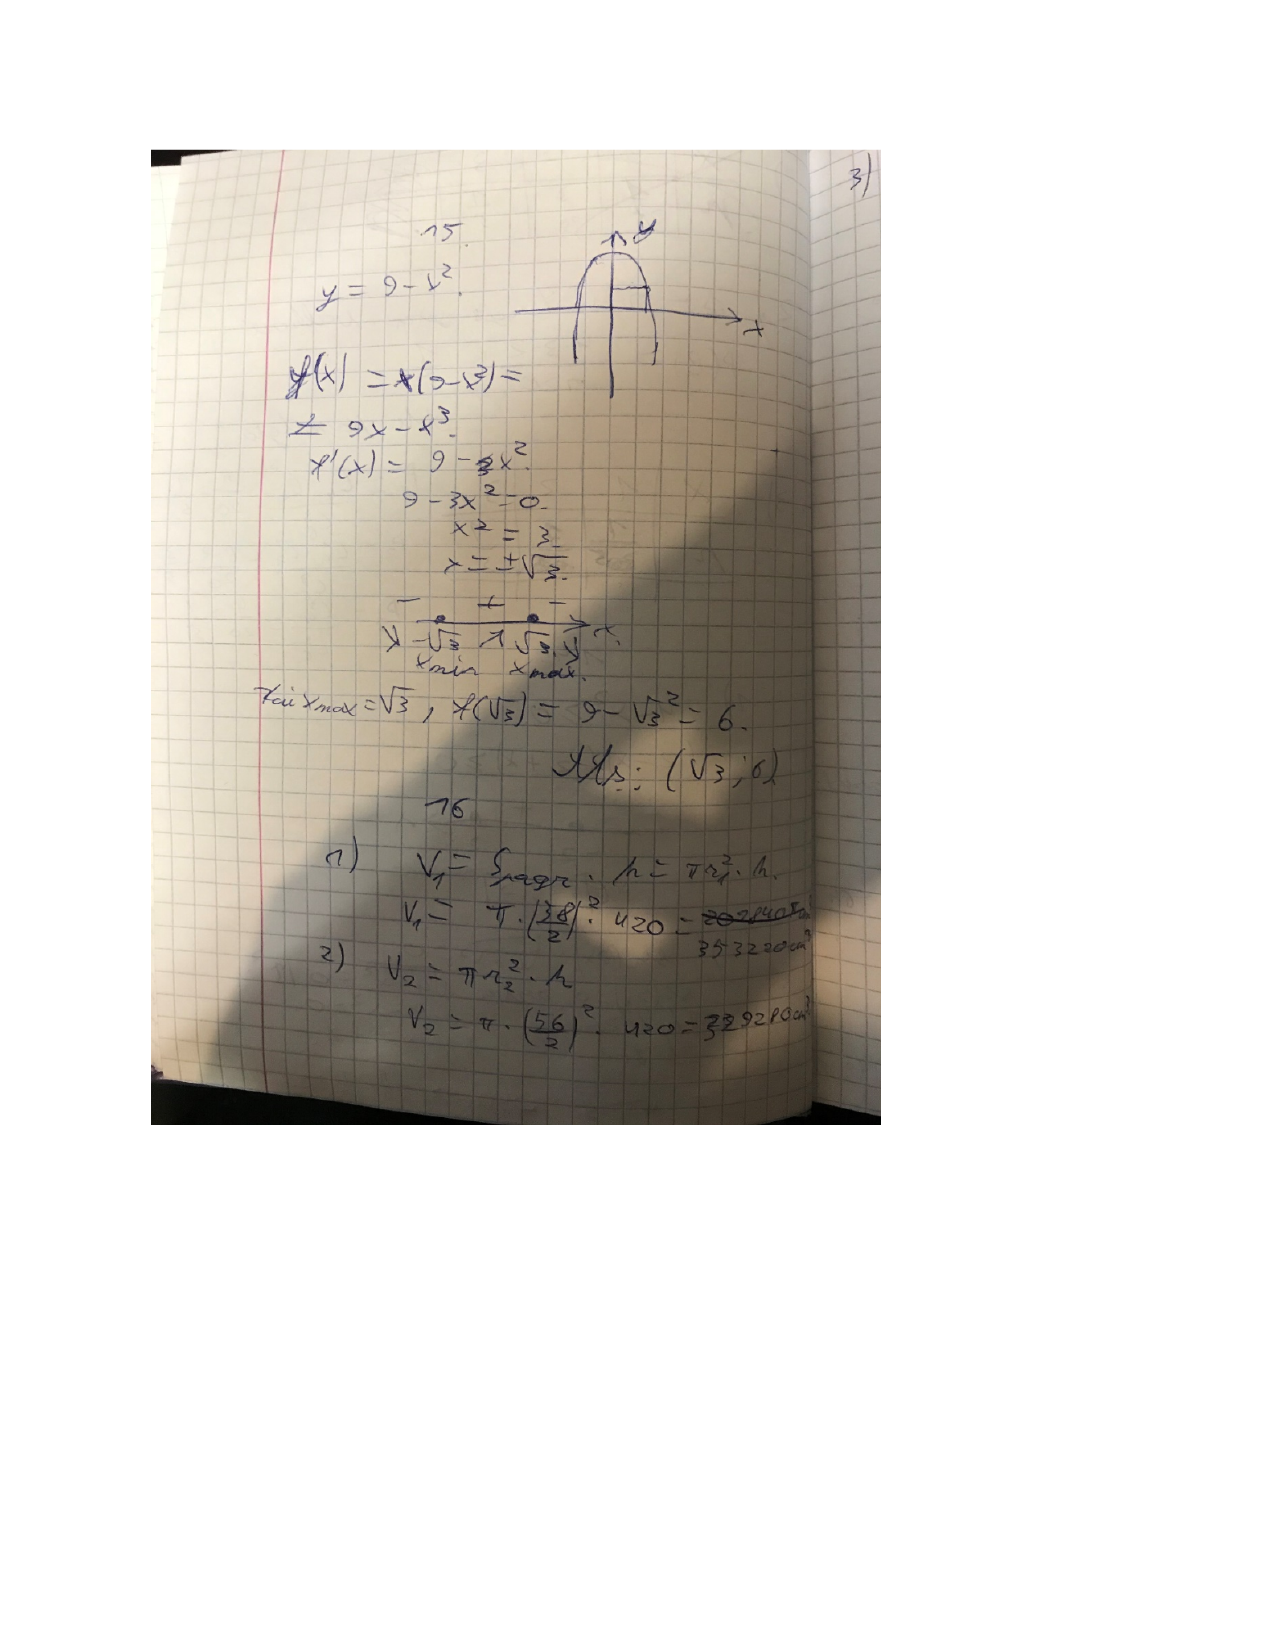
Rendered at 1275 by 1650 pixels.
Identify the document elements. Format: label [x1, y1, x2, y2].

picture [151, 151, 881, 1124]
